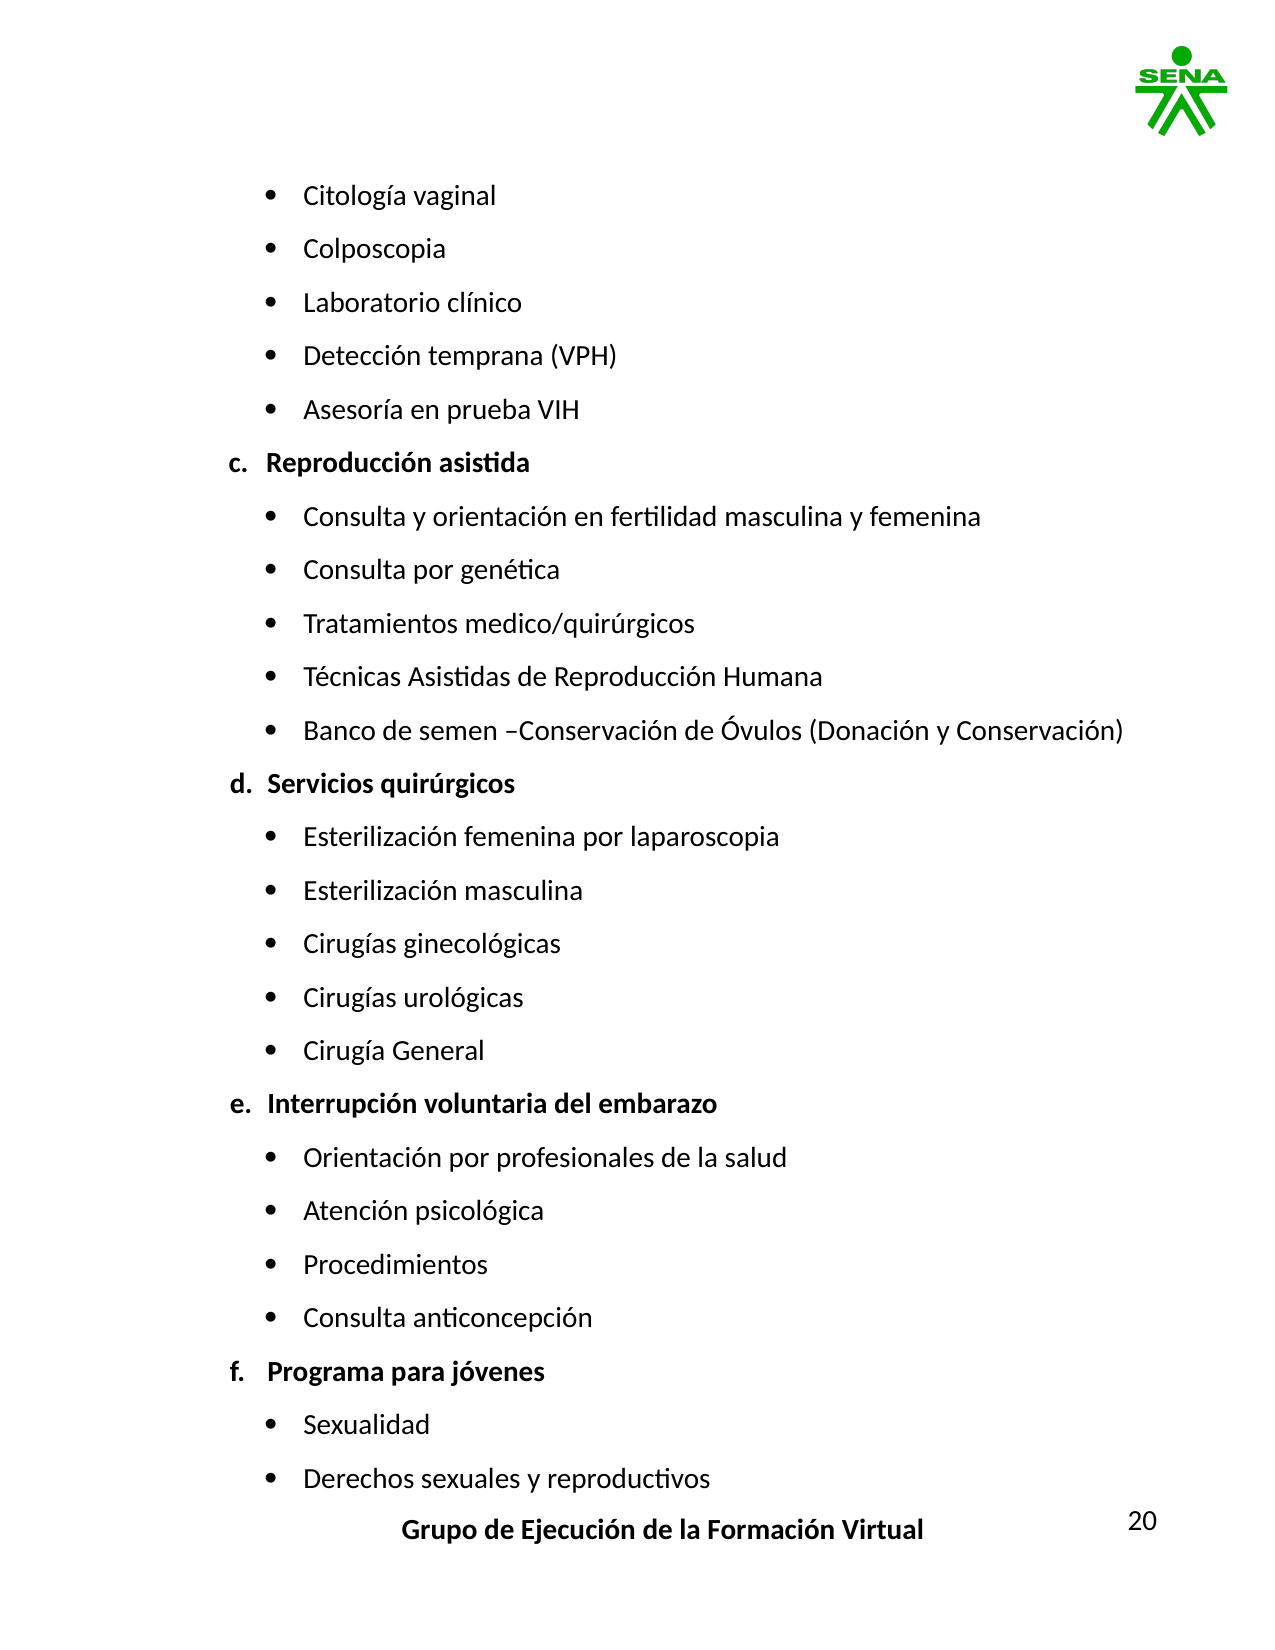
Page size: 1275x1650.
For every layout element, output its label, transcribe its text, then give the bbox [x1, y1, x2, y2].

list Esterilización femenina por laparoscopia [266, 818, 1157, 854]
list Orientación por profesionales de la salud [266, 1139, 1157, 1175]
list Reproducción asistida [228, 444, 1157, 480]
list Consulta y orientación en fertilidad masculina y femenina [266, 498, 1157, 533]
list Cirugías urológicas [266, 979, 1157, 1014]
list Cirugías ginecológicas [266, 925, 1157, 961]
list Técnicas Asistidas de Reproducción Humana [266, 658, 1157, 694]
list Citología vaginal [266, 177, 1157, 213]
list Atención psicológica [266, 1192, 1157, 1228]
list Servicios quirúrgicos [229, 765, 1157, 801]
list Banco de semen –Conservación de Óvulos (Donación y Conservación) [266, 712, 1157, 747]
list Consulta anticoncepción [266, 1299, 1157, 1335]
list Procedimientos [266, 1246, 1157, 1282]
list Laboratorio clínico [266, 284, 1157, 320]
list Cirugía General [266, 1032, 1157, 1068]
list Esterilización masculina [266, 872, 1157, 907]
list Interrupción voluntaria del embarazo [229, 1086, 1157, 1121]
list Asesoría en prueba VIH [266, 391, 1157, 427]
list Programa para jóvenes [229, 1353, 1157, 1388]
picture [1135, 46, 1228, 136]
list Colposcopia [266, 231, 1157, 266]
list Detección temprana (VPH) [266, 337, 1157, 373]
list Consulta por genética [266, 551, 1157, 587]
list Derechos sexuales y reproductivos [266, 1460, 1157, 1495]
list Sexualidad [266, 1406, 1157, 1442]
list Tratamientos medico/quirúrgicos [266, 605, 1157, 640]
